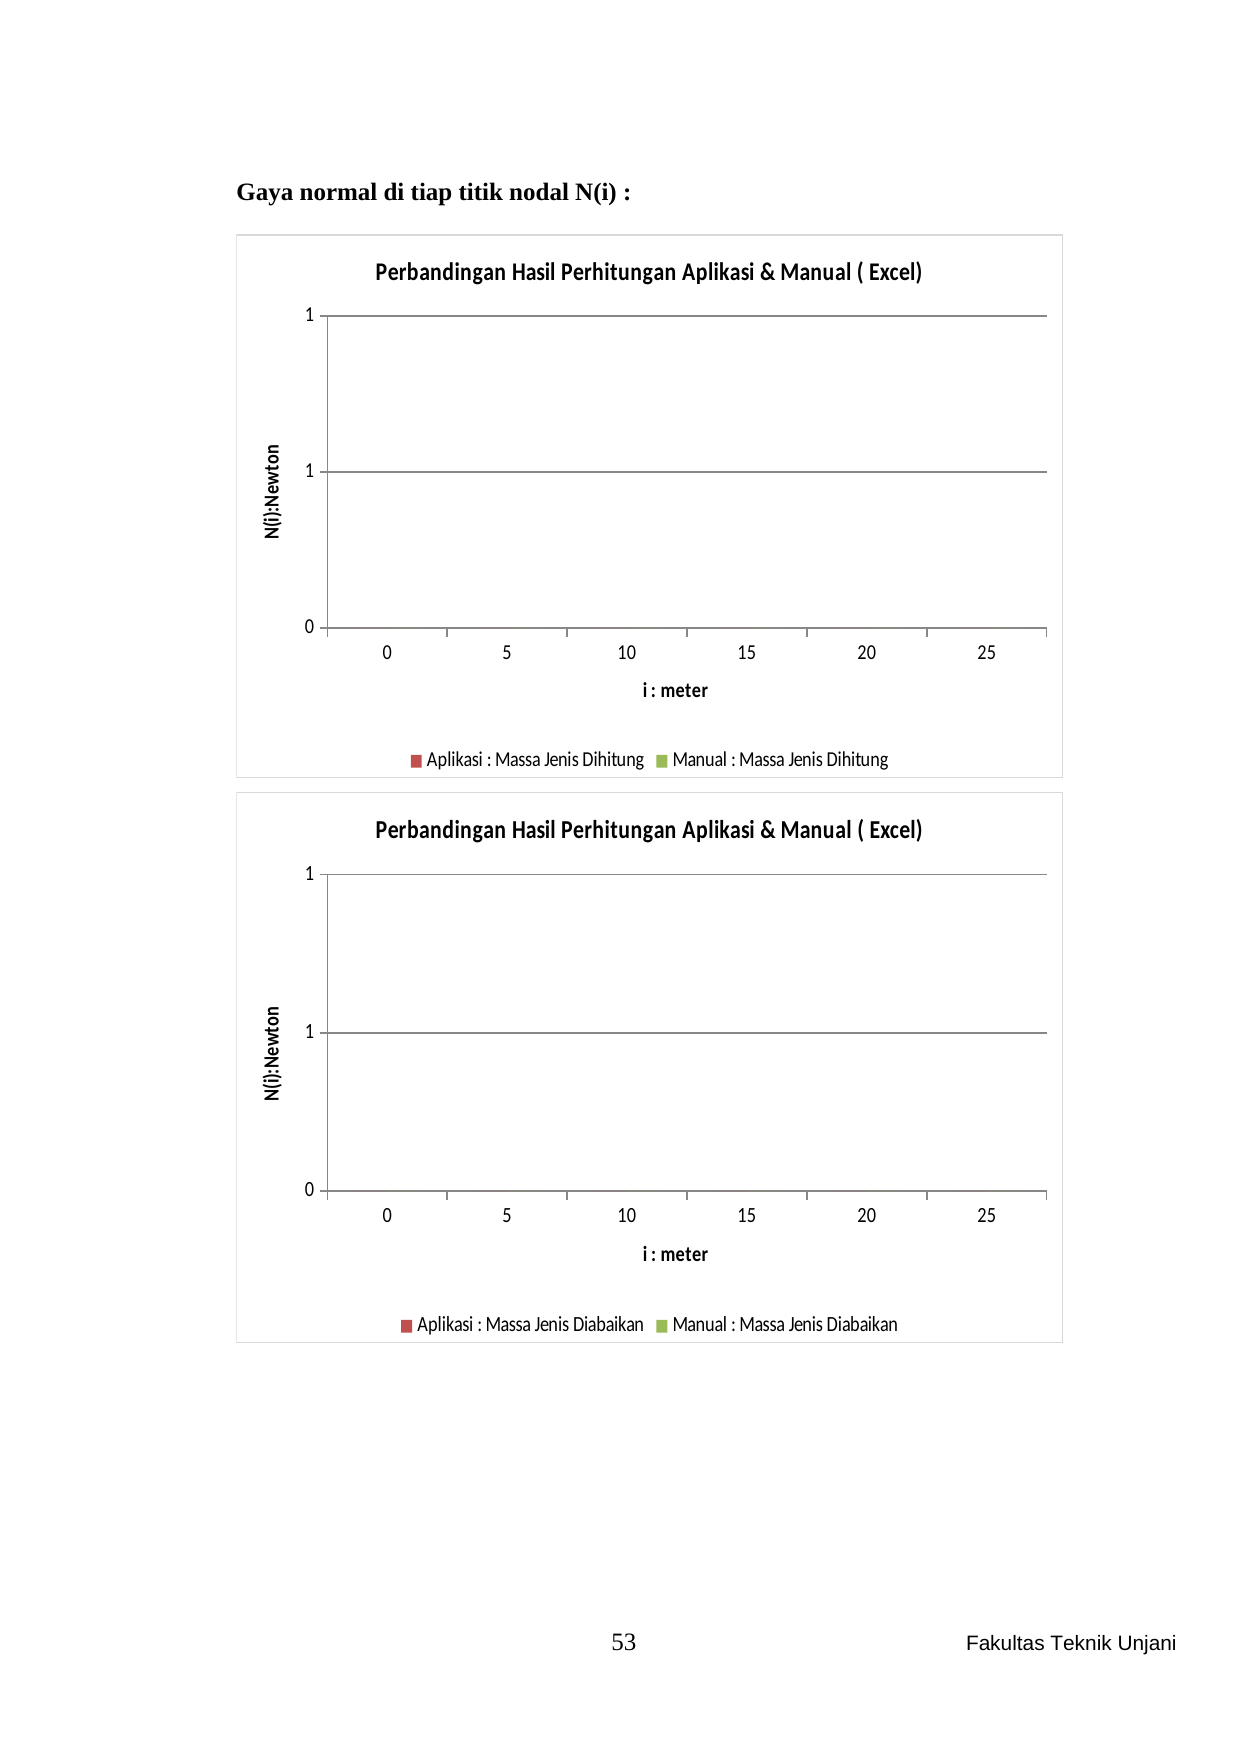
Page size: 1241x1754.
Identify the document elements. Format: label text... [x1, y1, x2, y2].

text Gaya normal di tiap titik nodal N(i) : [236, 177, 1063, 206]
